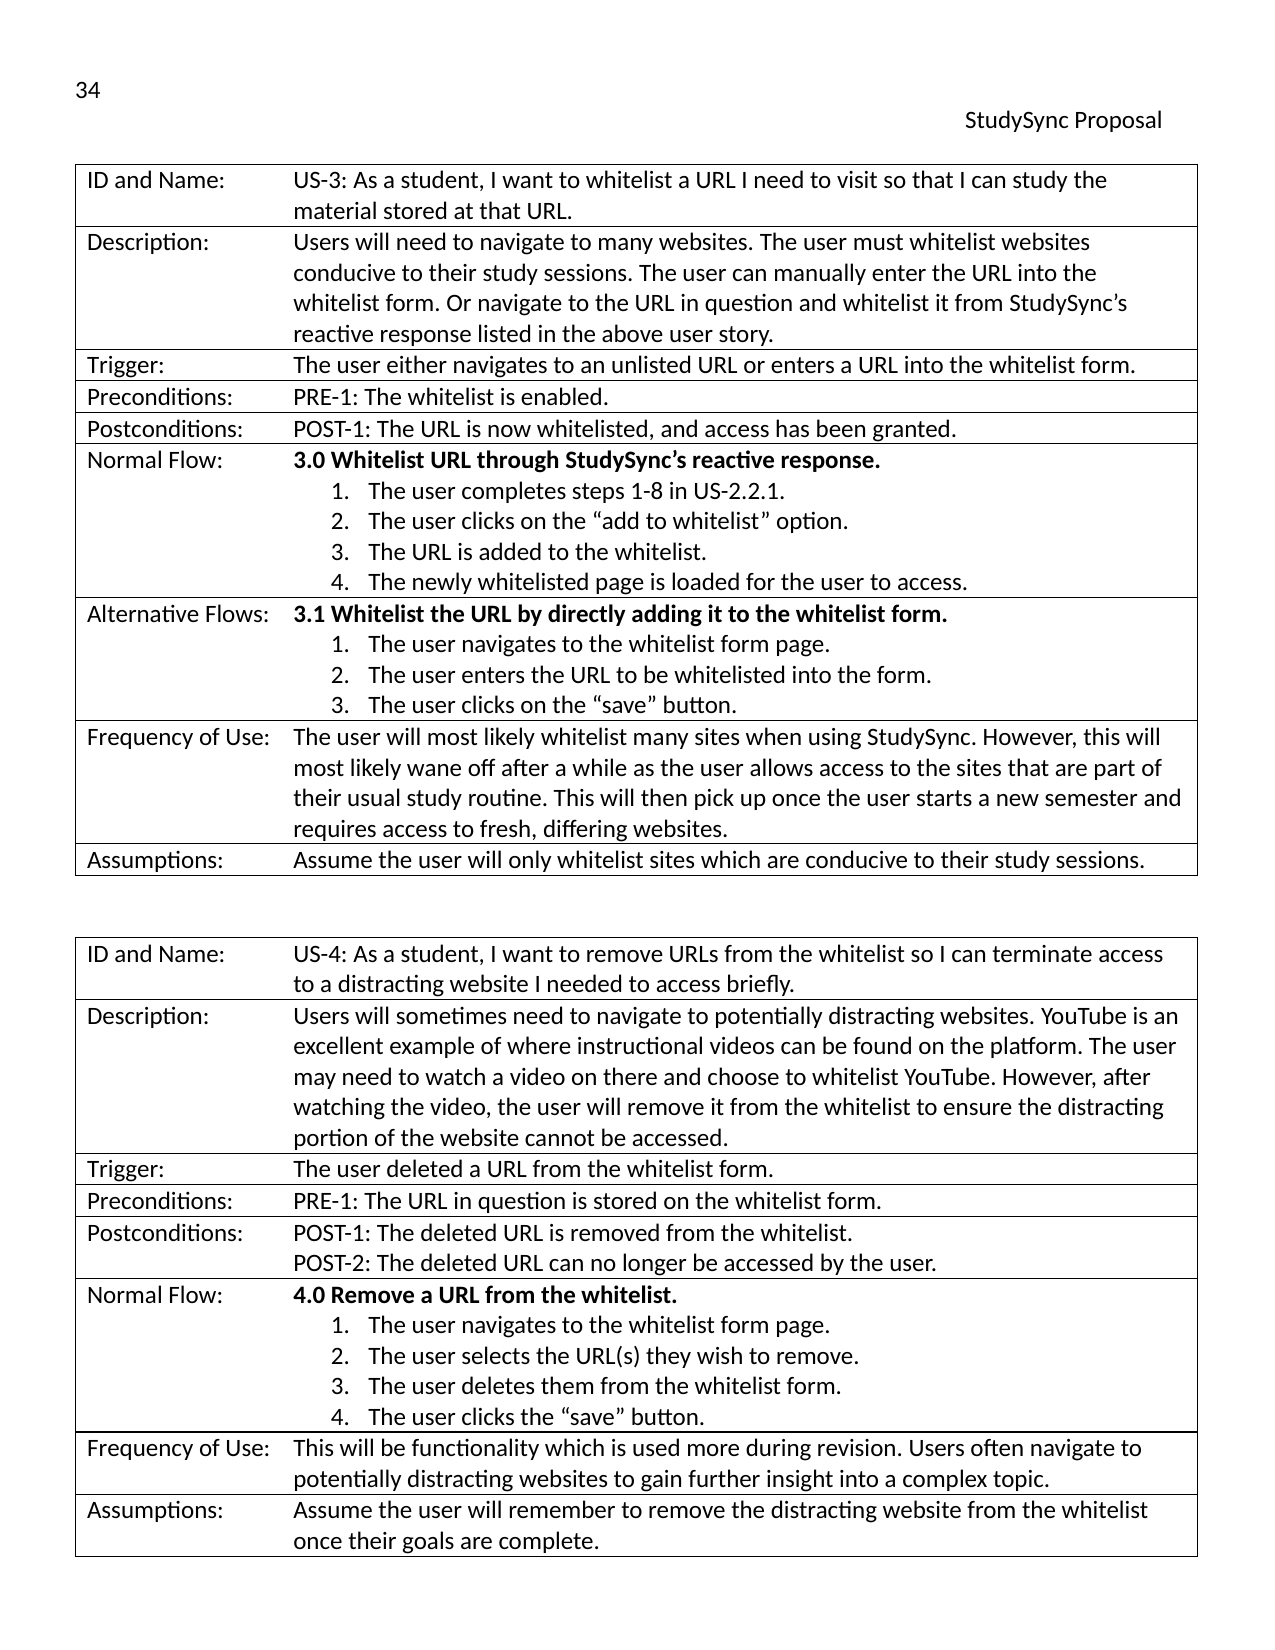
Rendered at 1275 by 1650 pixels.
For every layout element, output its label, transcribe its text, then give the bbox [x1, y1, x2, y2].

table_cell PRE-1: The URL in question is stored on the whitelist form. [282, 1185, 1197, 1216]
table_cell 4.0 Remove a URL from the whitelist. The user navigates to the whitelist form page. The user selects the URL(s) they wish to remove. The user deletes them from the whitelist form. The user clicks the “save” button. [282, 1279, 1197, 1431]
table_cell Trigger: [76, 1154, 282, 1184]
table_cell 3.0 Whitelist URL through StudySync’s reactive response. The user completes steps 1-8 in US-2.2.1. The user clicks on the “add to whitelist” option. The URL is added to the whitelist. The newly whitelisted page is loaded for the user to access. [282, 444, 1197, 597]
table_cell Postconditions: [76, 1217, 282, 1278]
table_cell PRE-1: The whitelist is enabled. [282, 381, 1197, 412]
table_cell The user will most likely whitelist many sites when using StudySync. However, this will most likely wane off after a while as the user allows access to the sites that are part of their usual study routine. This will then pick up once the user starts a new semester and requires access to fresh, differing websites. [282, 721, 1197, 843]
table_cell Description: [76, 227, 282, 349]
table_cell The user deleted a URL from the whitelist form. [282, 1154, 1197, 1184]
table_cell Alternative Flows: [76, 598, 282, 720]
table_cell Preconditions: [76, 1185, 282, 1216]
table_cell Frequency of Use: [76, 1433, 282, 1493]
table_cell This will be functionality which is used more during revision. Users often navigate to potentially distracting websites to gain further insight into a complex topic. [282, 1433, 1197, 1493]
table_header US-4: As a student, I want to remove URLs from the whitelist so I can terminate access to a distracting website I needed to access briefly. [282, 938, 1197, 999]
table_cell Postconditions: [76, 413, 282, 443]
table_cell Users will sometimes need to navigate to potentially distracting websites. YouTube is an excellent example of where instructional videos can be found on the platform. The user may need to watch a video on there and choose to whitelist YouTube. However, after watching the video, the user will remove it from the whitelist to ensure the distracting portion of the website cannot be accessed. [282, 1000, 1197, 1153]
table_cell Users will need to navigate to many websites. The user must whitelist websites conducive to their study sessions. The user can manually enter the URL into the whitelist form. Or navigate to the URL in question and whitelist it from StudySync’s reactive response listed in the above user story. [282, 227, 1197, 349]
table_cell Trigger: [76, 350, 282, 380]
table_cell Assume the user will remember to remove the distracting website from the whitelist once their goals are complete. [282, 1495, 1197, 1556]
table_cell Frequency of Use: [76, 721, 282, 843]
table_cell Description: [76, 1000, 282, 1153]
table_cell 3.1 Whitelist the URL by directly adding it to the whitelist form. The user navigates to the whitelist form page. The user enters the URL to be whitelisted into the form. The user clicks on the “save” button. [282, 598, 1197, 720]
table_header ID and Name: [76, 165, 282, 226]
table_cell Normal Flow: [76, 1279, 282, 1431]
table_cell Assume the user will only whitelist sites which are conducive to their study sessions. [282, 844, 1197, 875]
table_cell Assumptions: [76, 1495, 282, 1556]
table_cell Assumptions: [76, 844, 282, 875]
table_cell POST-1: The URL is now whitelisted, and access has been granted. [282, 413, 1197, 443]
table_cell The user either navigates to an unlisted URL or enters a URL into the whitelist form. [282, 350, 1197, 380]
table_cell Preconditions: [76, 381, 282, 412]
table_cell POST-1: The deleted URL is removed from the whitelist. POST-2: The deleted URL can no longer be accessed by the user. [282, 1217, 1197, 1278]
table_cell Normal Flow: [76, 444, 282, 597]
table_header US-3: As a student, I want to whitelist a URL I need to visit so that I can study the material stored at that URL. [282, 165, 1197, 226]
table_header ID and Name: [76, 938, 282, 999]
